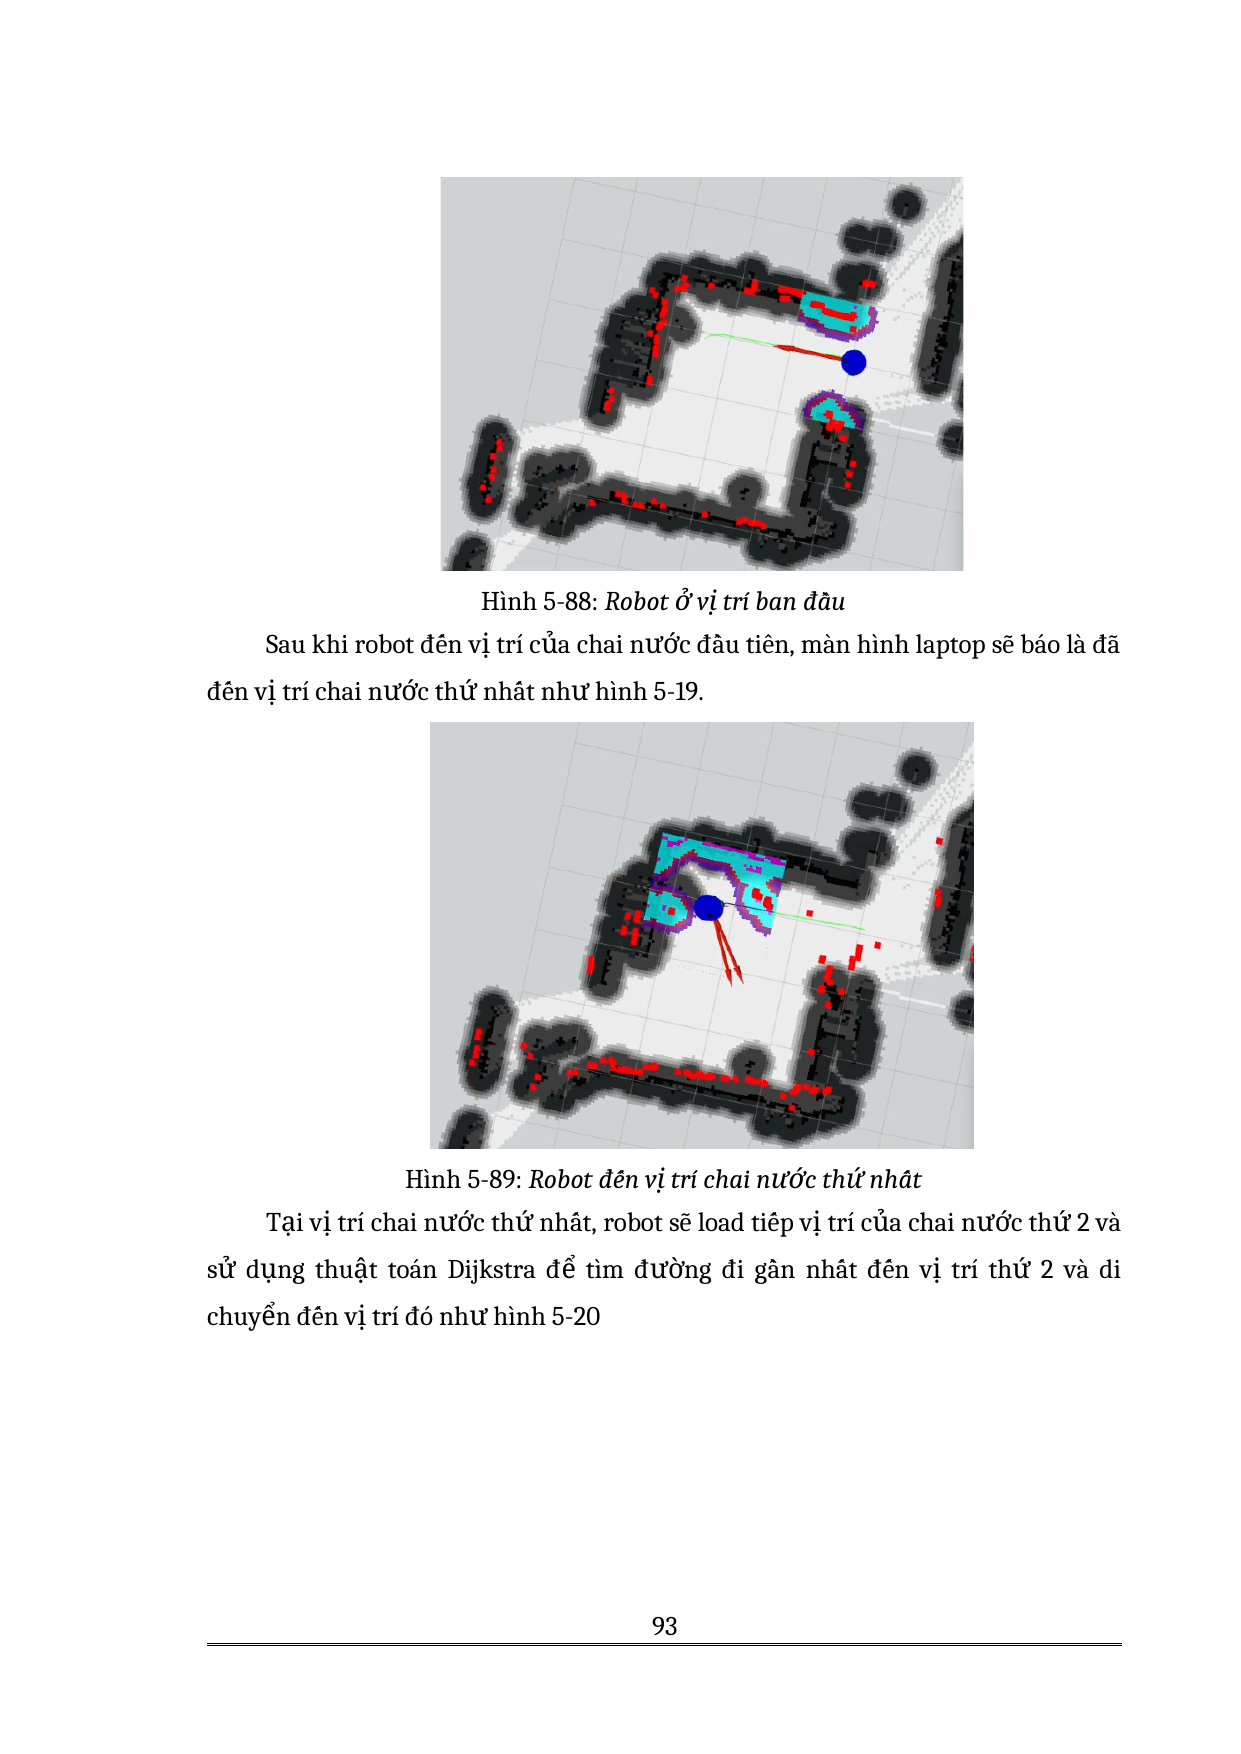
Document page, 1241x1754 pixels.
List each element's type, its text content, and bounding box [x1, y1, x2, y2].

picture [430, 722, 974, 1149]
text Tại vị trí chai nước thứ nhất, robot sẽ load tiếp vị trí của chai nước thứ 2 và sử dụng thuật toán Dijkstra để tìm đường đi gần nhất đến vị trí thứ 2 và di chuyển đến vị trí đó như hình 5-20 [207, 1207, 1122, 1332]
text Sau khi robot đến vị trí của chai nước đầu tiên, màn hình laptop sẽ báo là đã đến vị trí chai nước thứ nhất như hình 5-19. [207, 629, 1122, 707]
picture [440, 177, 964, 571]
